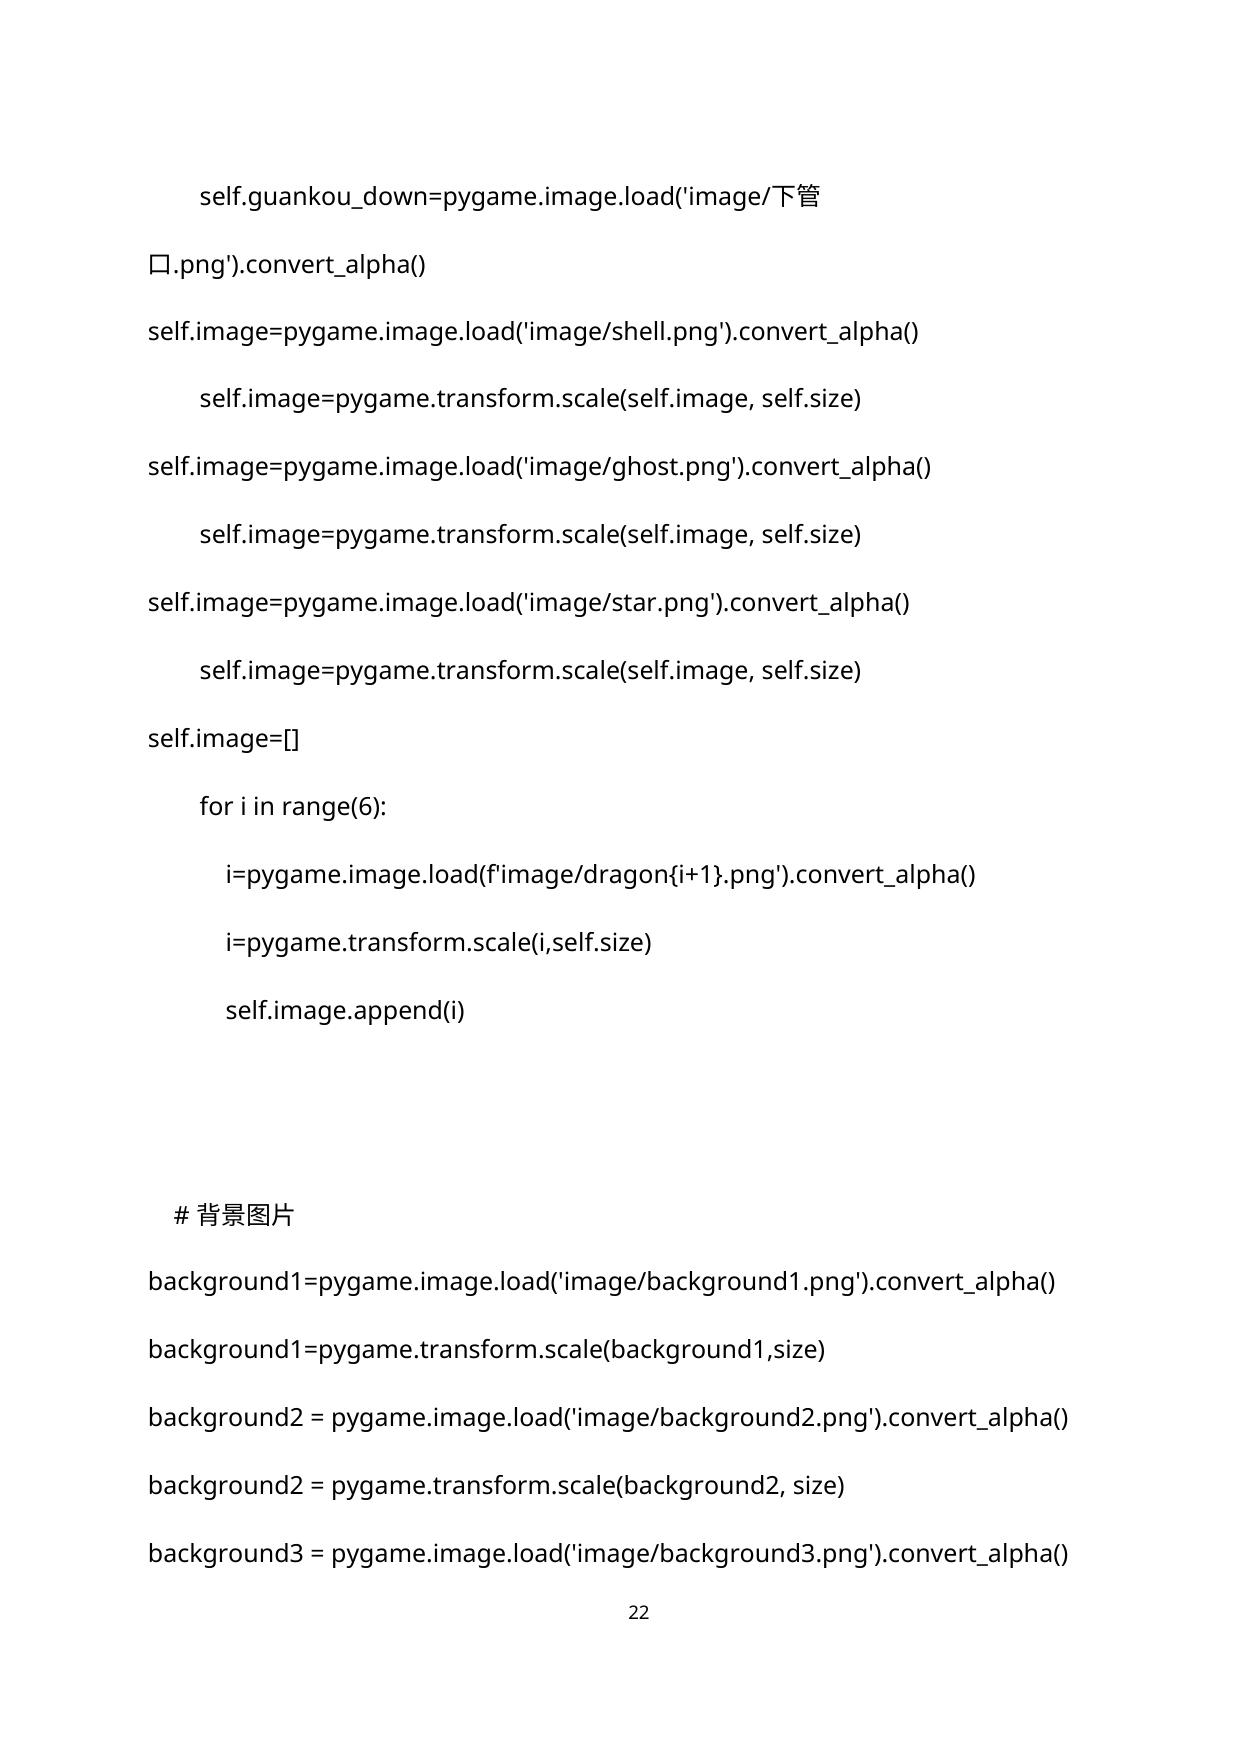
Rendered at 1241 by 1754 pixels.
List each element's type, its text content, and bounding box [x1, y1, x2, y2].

text for i in range(6): [148, 772, 1092, 840]
text self.image=pygame.image.load('image/ghost.png').convert_alpha() [148, 432, 1092, 500]
text self.image=pygame.image.load('image/star.png').convert_alpha() [148, 568, 1092, 636]
text i=pygame.image.load(f'image/dragon{i+1}.png').convert_alpha() [148, 840, 1092, 908]
text self.image=pygame.image.load('image/shell.png').convert_alpha() [148, 296, 1092, 364]
text self.image.append(i) [148, 976, 1092, 1043]
text i=pygame.transform.scale(i,self.size) [148, 908, 1092, 976]
text self.image=pygame.transform.scale(self.image, self.size) [148, 500, 1092, 568]
text # 背景图片 [148, 1179, 1092, 1247]
text self.image=pygame.transform.scale(self.image, self.size) [148, 636, 1092, 704]
text background2 = pygame.transform.scale(background2, size) [148, 1451, 1092, 1519]
text background2 = pygame.image.load('image/background2.png').convert_alpha() [148, 1383, 1092, 1451]
text background1=pygame.transform.scale(background1,size) [148, 1315, 1092, 1383]
text self.image=pygame.transform.scale(self.image, self.size) [148, 364, 1092, 432]
text self.guankou_down=pygame.image.load('image/下管口.png').convert_alpha() [148, 161, 1092, 296]
text background3 = pygame.image.load('image/background3.png').convert_alpha() [148, 1519, 1092, 1587]
text self.image=[] [148, 704, 1092, 772]
text background1=pygame.image.load('image/background1.png').convert_alpha() [148, 1247, 1092, 1315]
